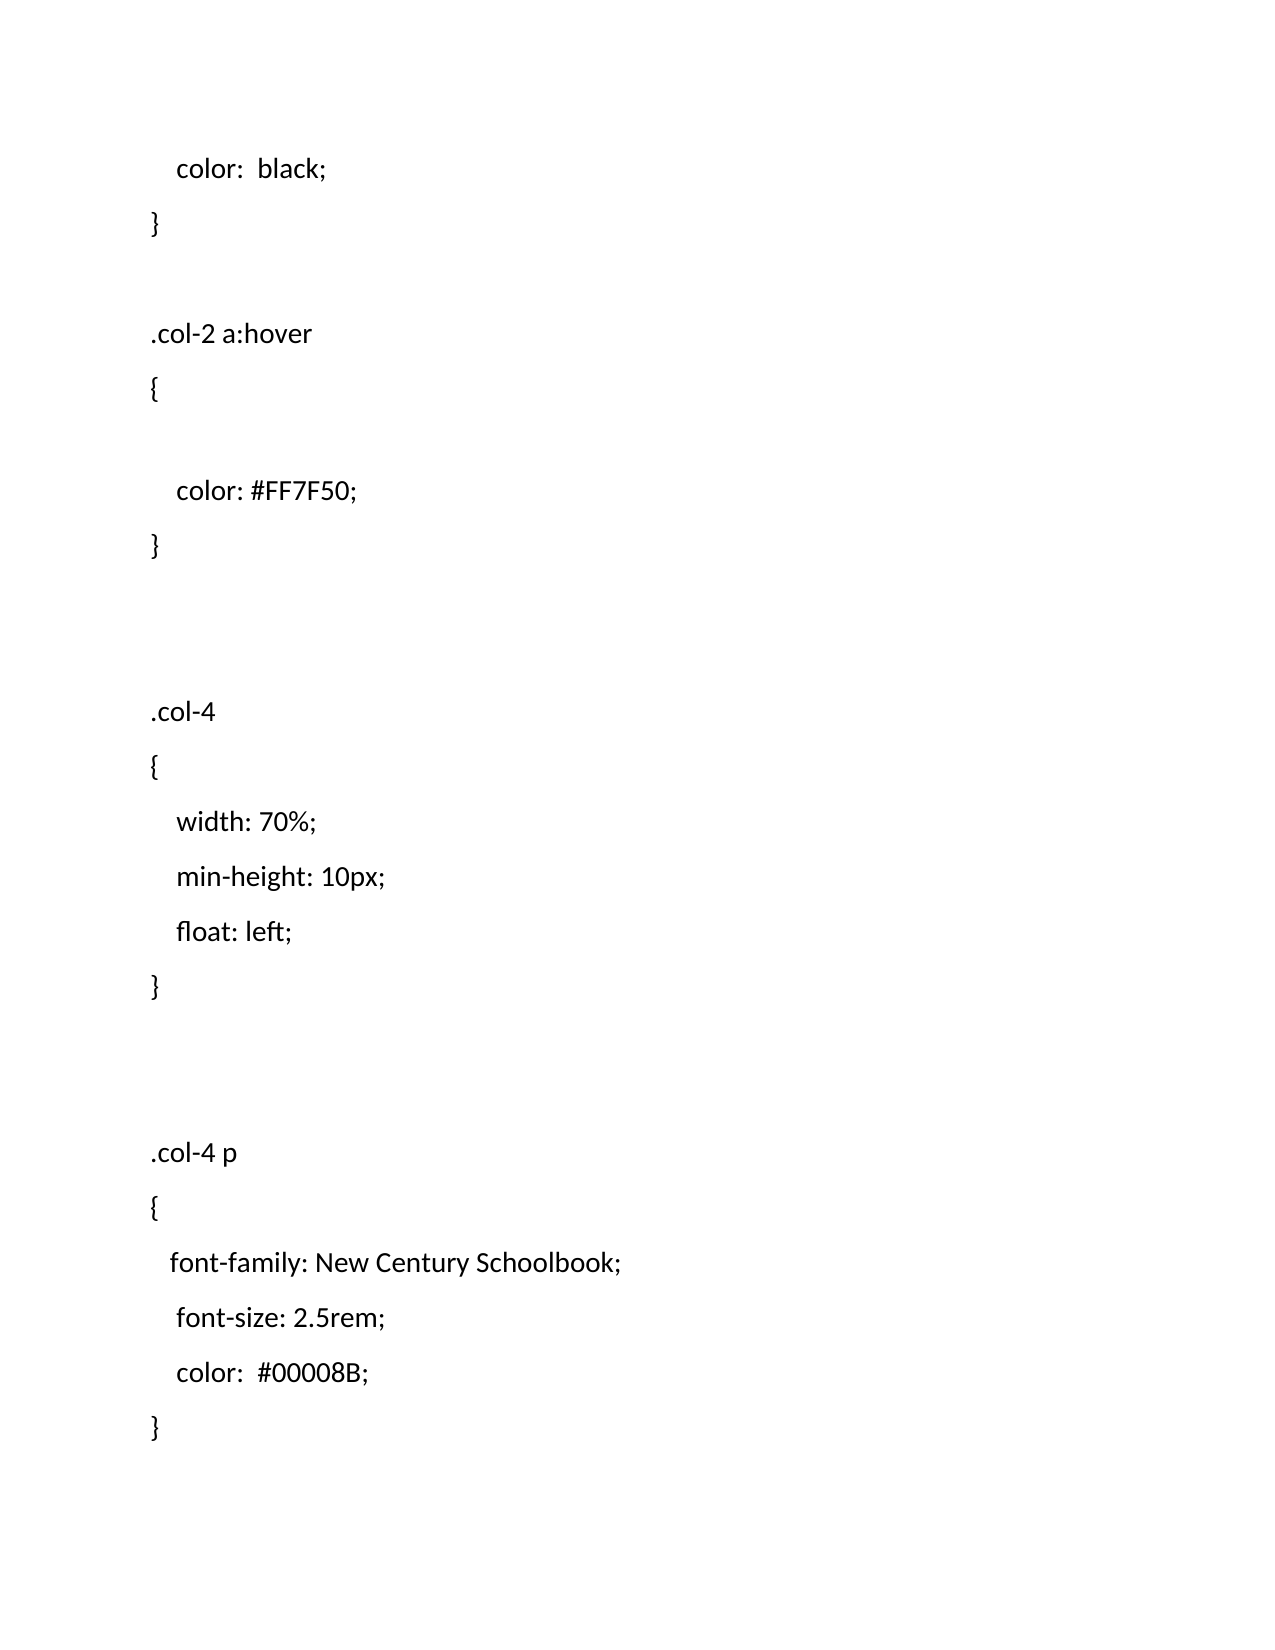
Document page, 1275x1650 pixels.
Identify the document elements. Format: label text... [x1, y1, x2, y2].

text { [150, 1189, 1125, 1224]
text .col-4 p [150, 1134, 1125, 1169]
text color: black; [150, 150, 1125, 186]
text { [150, 748, 1125, 783]
text color: #00008B; [150, 1354, 1125, 1390]
text } [150, 527, 1125, 563]
text { [150, 370, 1125, 406]
text float: left; [150, 913, 1125, 949]
text color: #FF7F50; [150, 472, 1125, 508]
text .col-2 a:hover [150, 315, 1125, 351]
text .col-4 [150, 693, 1125, 728]
text } [150, 205, 1125, 241]
text font-size: 2.5rem; [150, 1299, 1125, 1334]
text } [150, 1409, 1125, 1445]
text } [150, 968, 1125, 1004]
text font-family: New Century Schoolbook; [150, 1244, 1125, 1279]
text width: 70%; [150, 803, 1125, 839]
text min-height: 10px; [150, 858, 1125, 894]
